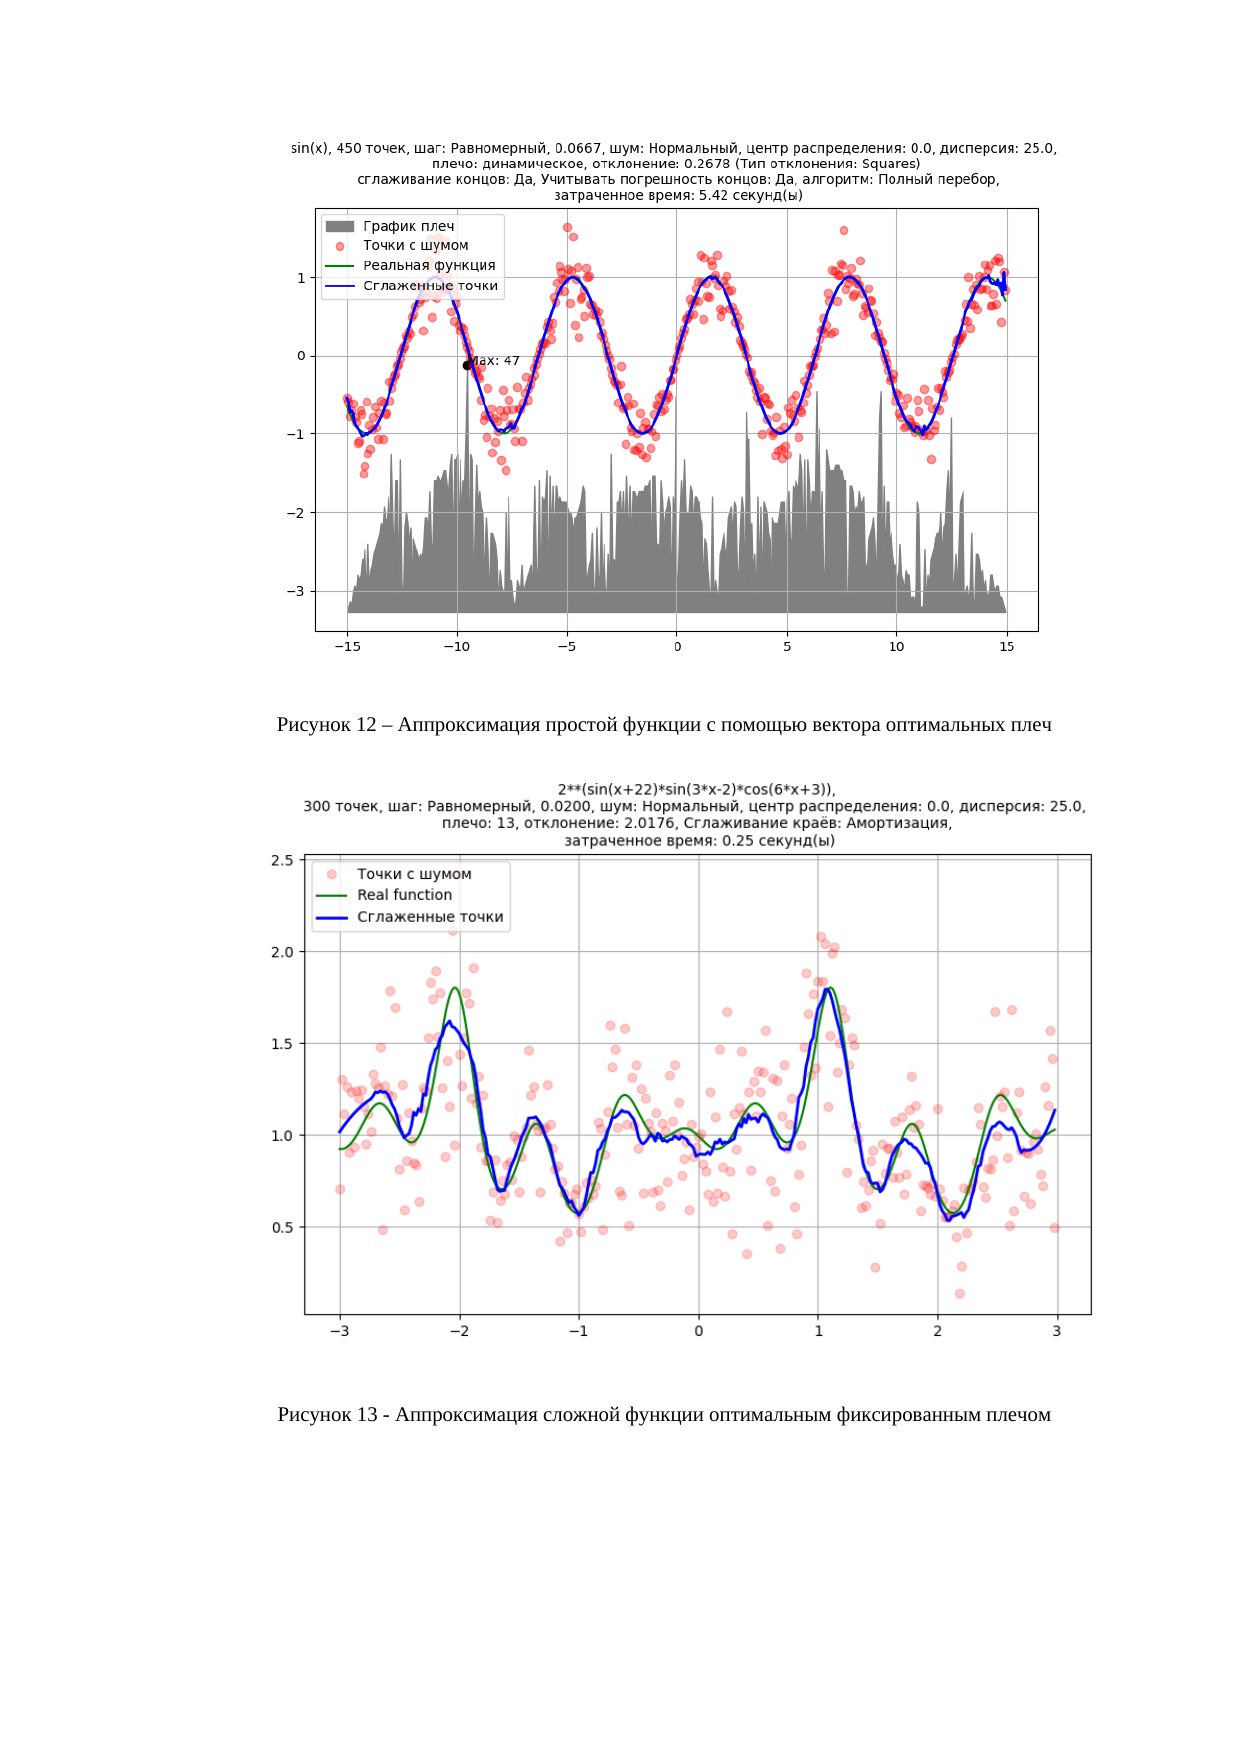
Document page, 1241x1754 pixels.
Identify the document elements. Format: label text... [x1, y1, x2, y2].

text Рисунок 13 - Аппроксимация сложной функции оптимальным фиксированным плечом [177, 1402, 1152, 1426]
picture [197, 118, 1131, 694]
picture [177, 757, 1192, 1383]
text Рисунок 12 – Аппроксимация простой функции с помощью вектора оптимальных плеч [177, 712, 1152, 736]
